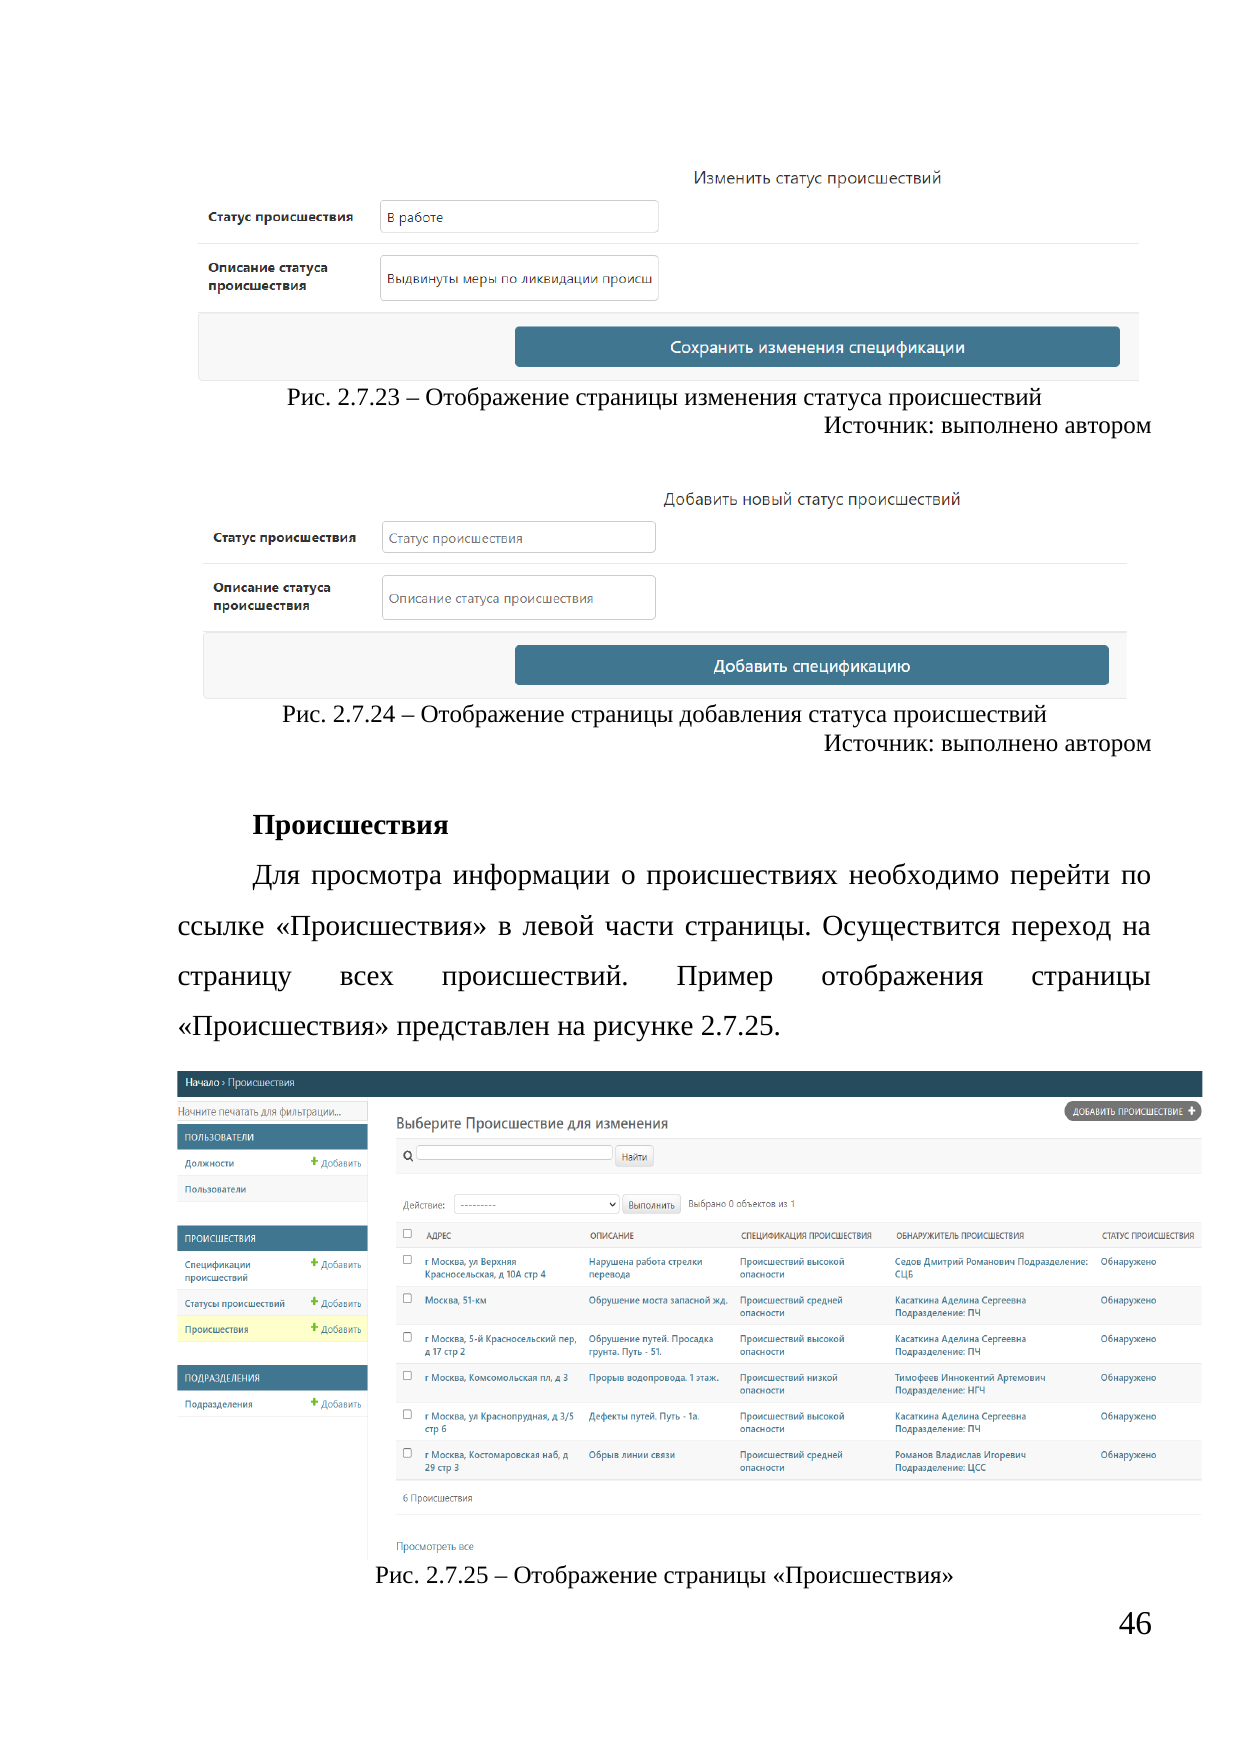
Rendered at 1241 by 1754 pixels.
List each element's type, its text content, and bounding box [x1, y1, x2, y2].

text Рис. 2.7.25 – Отображение страницы «Происшествия» [177, 1560, 1152, 1589]
text Рис. 2.7.23 – Отображение страницы изменения статуса происшествий [177, 382, 1152, 410]
picture [177, 1071, 1203, 1560]
picture [189, 146, 1140, 382]
text Источник: выполнено автором [177, 728, 1152, 757]
picture [202, 472, 1127, 700]
text Для просмотра информации о происшествиях необходимо перейти по ссылке «Происшествия» в левой части страницы. Осуществится переход на страницу всех происшествий. Пример отображения страницы «Происшествия» представлен на рисунке 2.7.25. [177, 857, 1152, 1042]
text Происшествия [177, 807, 1152, 841]
text Рис. 2.7.24 – Отображение страницы добавления статуса происшествий [177, 699, 1152, 728]
text Источник: выполнено автором [177, 410, 1152, 439]
